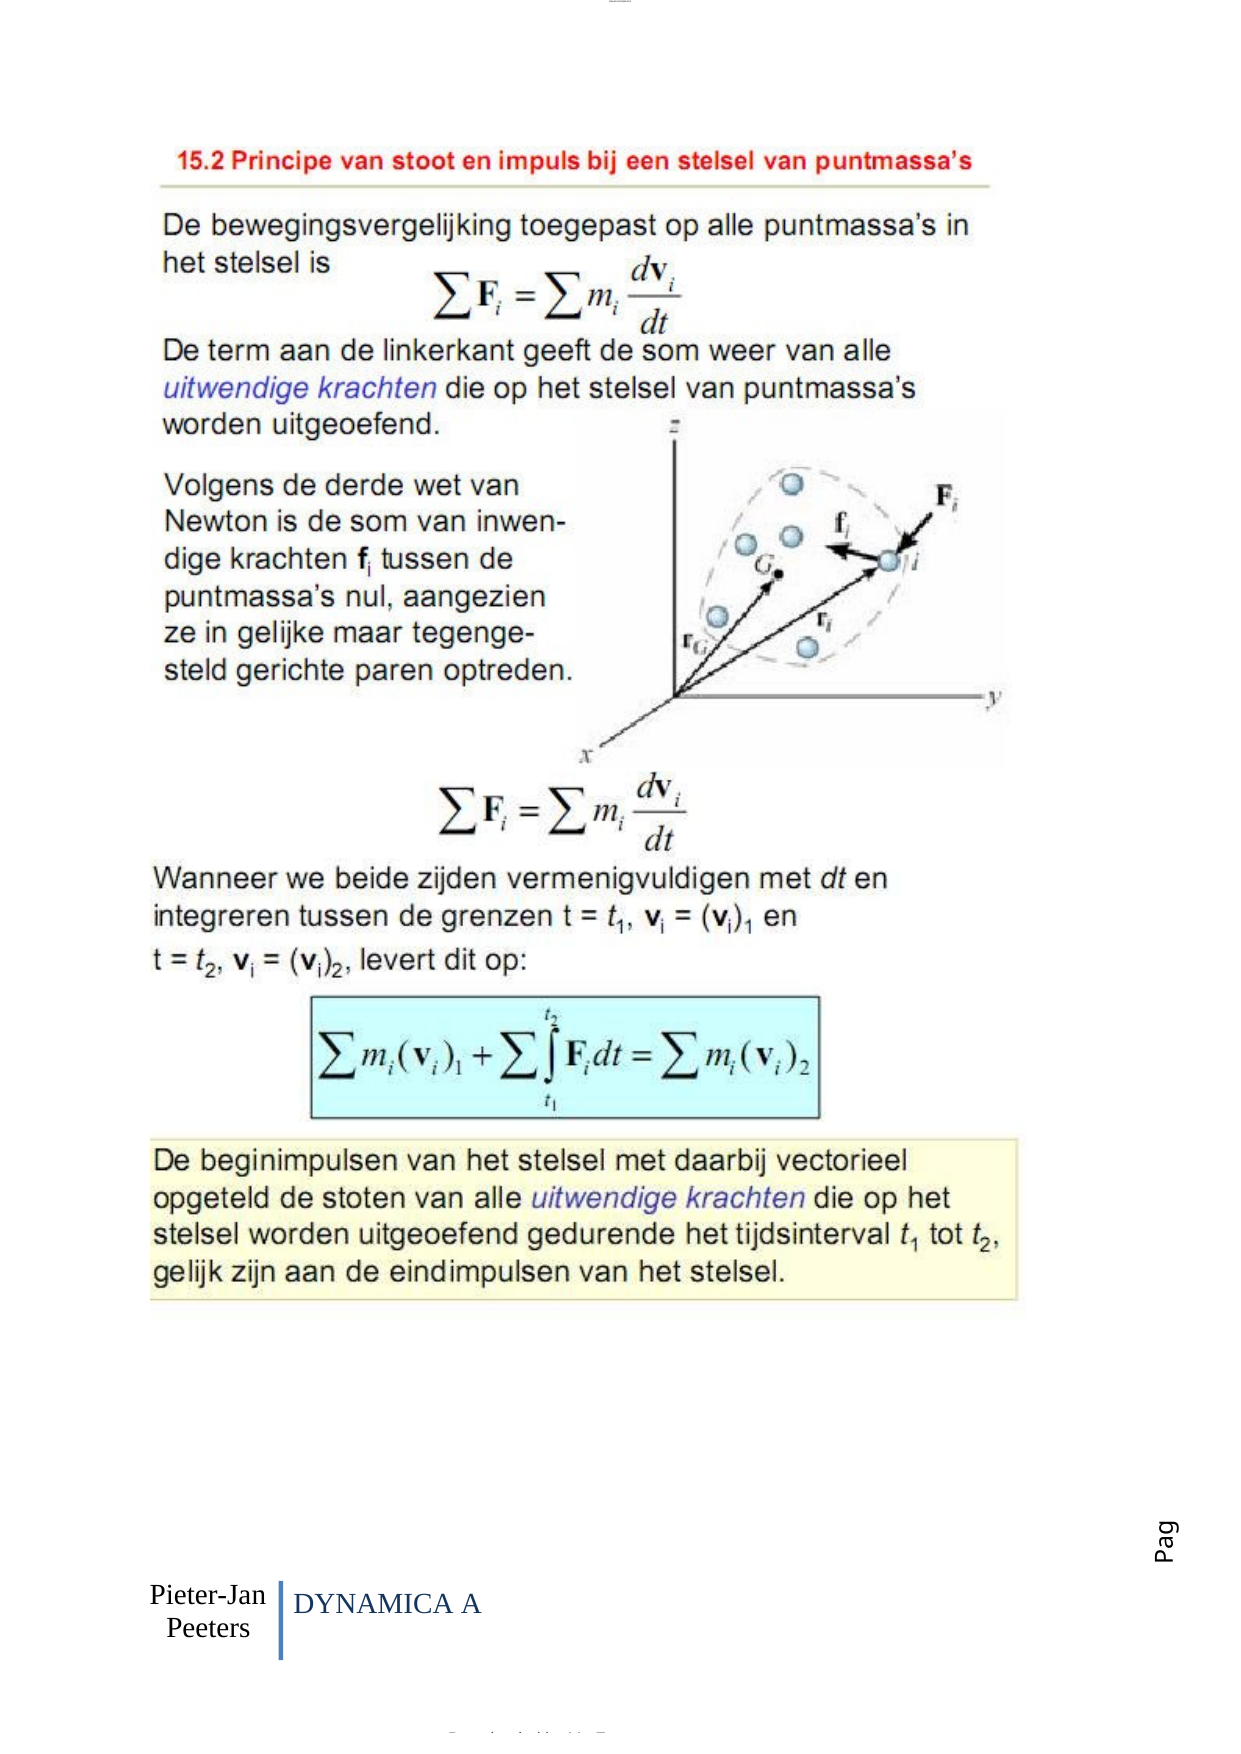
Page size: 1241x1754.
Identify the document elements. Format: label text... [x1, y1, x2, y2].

picture [150, 771, 1028, 1321]
text Pieter-Jan Peeters [149, 1577, 268, 1644]
picture [150, 146, 1012, 768]
text DYNAMICA A [293, 1586, 1176, 1620]
